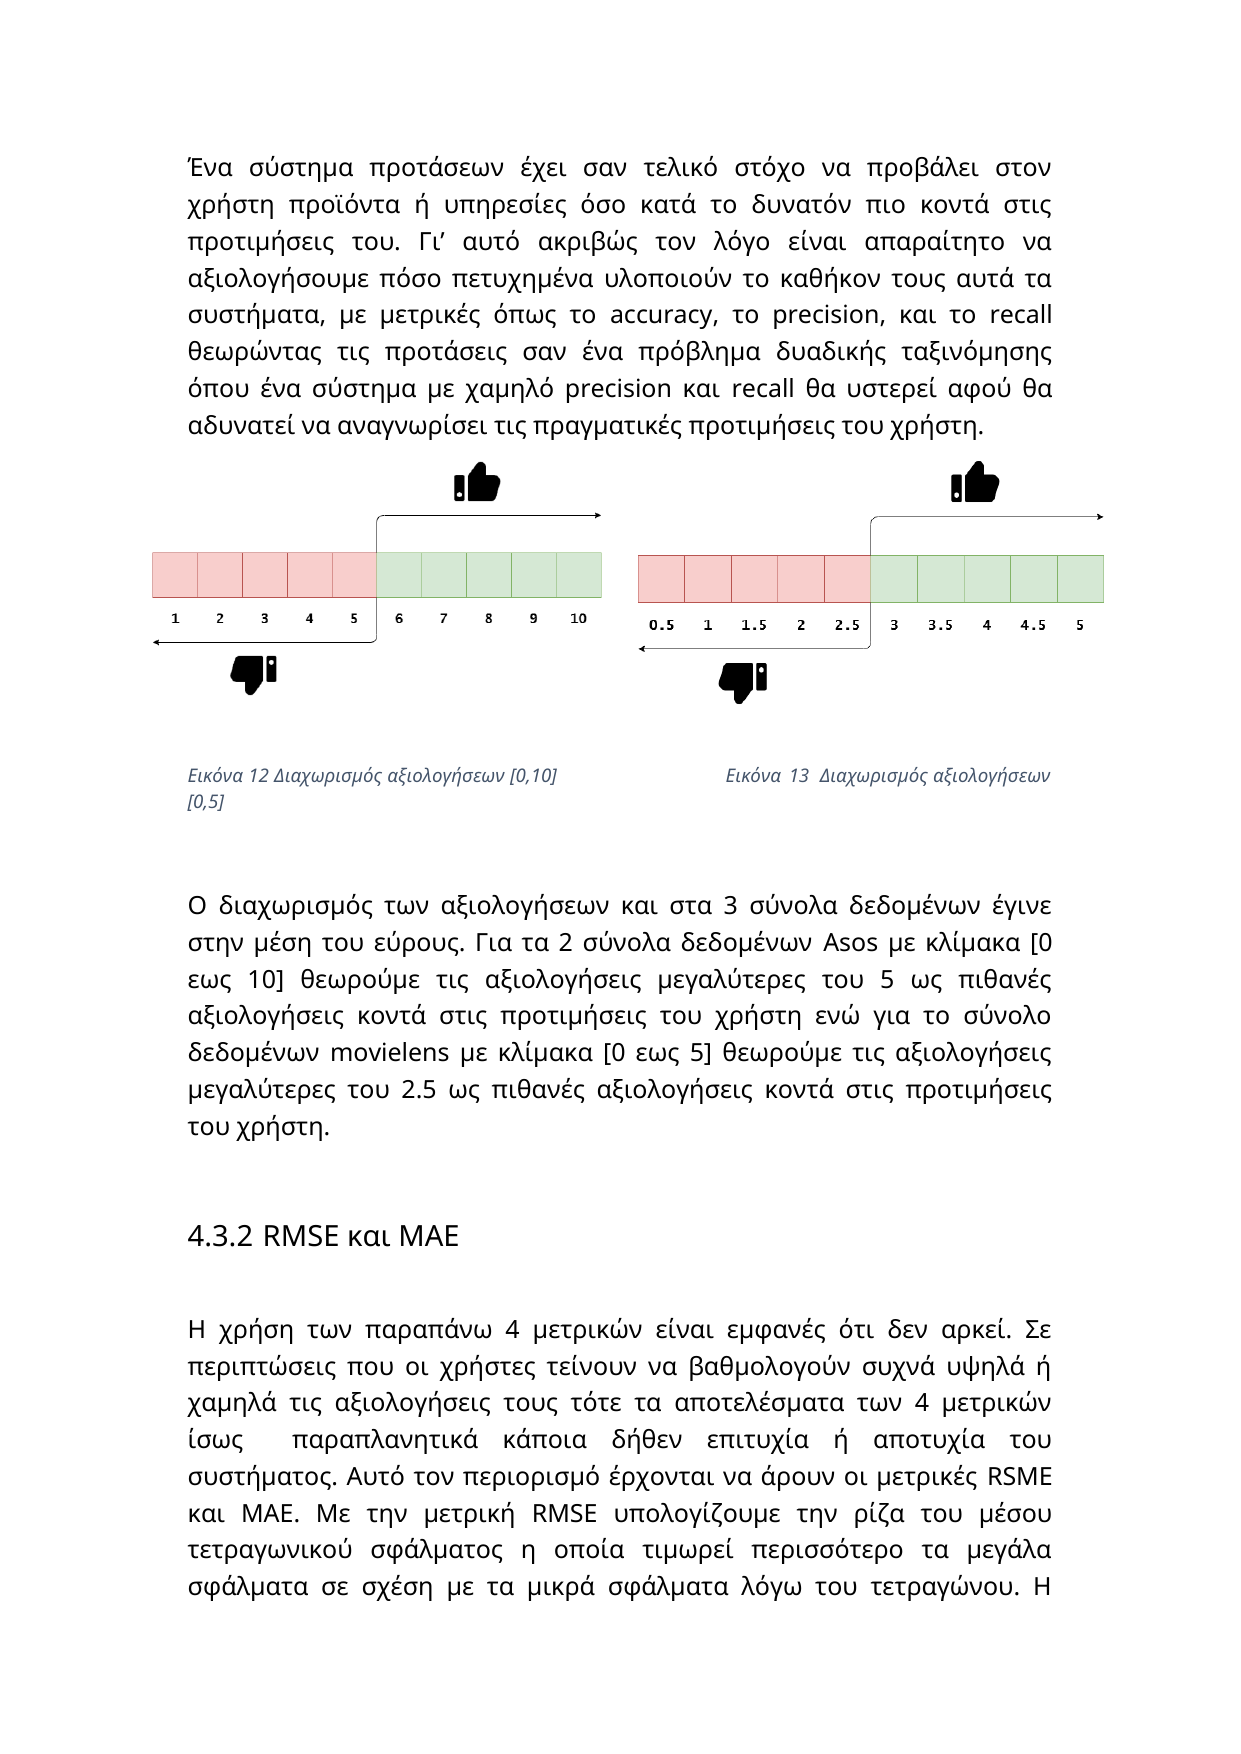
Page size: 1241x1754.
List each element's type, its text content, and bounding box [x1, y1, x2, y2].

picture [147, 455, 607, 702]
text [187, 1311, 1053, 1603]
text Εικόνα 12 Διαχωρισμός αξιολογήσεων [0,10] Εικόνα 13 Διαχωρισμός αξιολογήσεων [0,5] [187, 762, 1053, 813]
text Ένα σύστημα προτάσεων έχει σαν τελικό στόχο να προβάλει στον χρήστη προϊόντα ή υπηρεσίες όσο κατά το δυνατόν πιο κοντά στις προτιμήσεις του. Γι’ αυτό ακριβώς τον λόγο είναι απαραίτητο να αξιολογήσουμε πόσο πετυχημένα υλοποιούν το καθήκον τους αυτά τα συστήματα, με μετρικές όπως το accuracy, το precision, και το recall θεωρώντας τις προτάσεις σαν ένα πρόβλημα δυαδικής ταξινόμησης όπου ένα σύστημα με χαμηλό precision και recall θα υστερεί αφού θα αδυνατεί να αναγνωρίσει τις πραγματικές προτιμήσεις του χρήστη. [187, 150, 1053, 441]
text O διαχωρισμός των αξιολογήσεων και στα 3 σύνολα δεδομένων έγινε στην μέση του εύρους. Για τα 2 σύνολα δεδομένων Asos με κλίμακα [0 εως 10] θεωρούμε τις αξιολογήσεις μεγαλύτερες του 5 ως πιθανές αξιολογήσεις κοντά στις προτιμήσεις του χρήστη ενώ για το σύνολο δεδομένων movielens με κλίμακα [0 εως 5] θεωρούμε τις αξιολογήσεις μεγαλύτερες του 2.5 ως πιθανές αξιολογήσεις κοντά στις προτιμήσεις του χρήστη. [187, 888, 1053, 1142]
picture [632, 454, 1110, 711]
subtitle RMSE και MAE [187, 1215, 1053, 1255]
